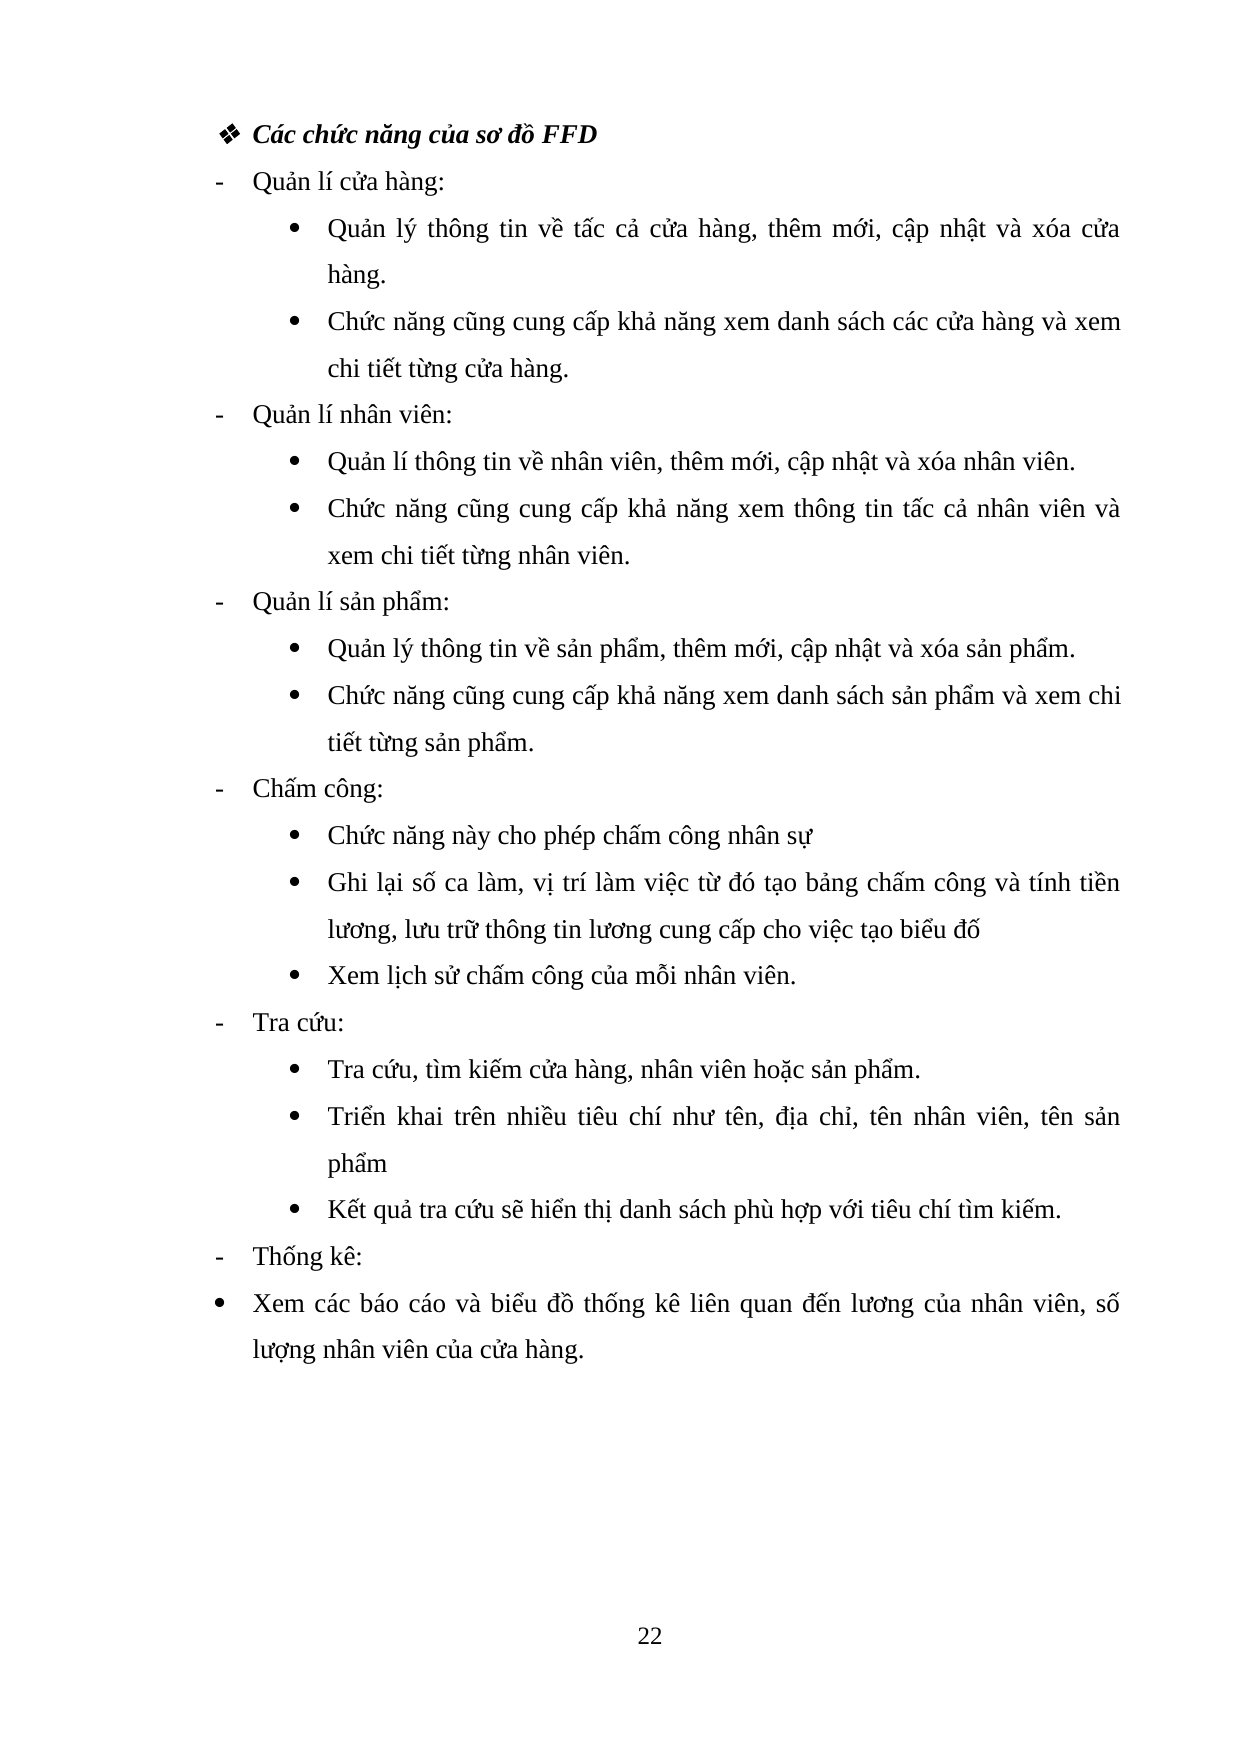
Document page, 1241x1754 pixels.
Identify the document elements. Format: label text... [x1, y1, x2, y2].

list Chức năng cũng cung cấp khả năng xem danh sách sản phẩm và xem chi tiết từng sản phẩm. [290, 679, 1122, 757]
list Xem các báo cáo và biểu đồ thống kê liên quan đến lương của nhân viên, số lượng nhân viên của cửa hàng. [215, 1287, 1122, 1365]
list Triển khai trên nhiều tiêu chí như tên, địa chỉ, tên nhân viên, tên sản phẩm [290, 1100, 1122, 1178]
list Quản lí sản phẩm: [215, 586, 1122, 617]
list Quản lý thông tin về tấc cả cửa hàng, thêm mới, cập nhật và xóa cửa hàng. [290, 212, 1122, 289]
list Kết quả tra cứu sẽ hiển thị danh sách phù hợp với tiêu chí tìm kiếm. [290, 1193, 1122, 1224]
list Tra cứu, tìm kiếm cửa hàng, nhân viên hoặc sản phẩm. [290, 1053, 1122, 1084]
list Chức năng này cho phép chấm công nhân sự [290, 819, 1122, 850]
list Xem lịch sử chấm công của mỗi nhân viên. [290, 959, 1122, 991]
list Chức năng cũng cung cấp khả năng xem thông tin tấc cả nhân viên và xem chi tiết từng nhân viên. [290, 492, 1122, 570]
list Quản lí nhân viên: [215, 398, 1122, 430]
list Ghi lại số ca làm, vị trí làm việc từ đó tạo bảng chấm công và tính tiền lương, lưu trữ thông tin lương cung cấp cho việc tạo biểu đố [290, 866, 1122, 944]
list Quản lí cửa hàng: [215, 165, 1122, 196]
list Tra cứu: [215, 1006, 1122, 1037]
list Chức năng cũng cung cấp khả năng xem danh sách các cửa hàng và xem chi tiết từng cửa hàng. [290, 305, 1122, 383]
list Thống kê: [215, 1240, 1122, 1271]
list Quản lý thông tin về sản phẩm, thêm mới, cập nhật và xóa sản phẩm. [290, 632, 1122, 663]
list Chấm công: [215, 772, 1122, 804]
list Quản lí thông tin về nhân viên, thêm mới, cập nhật và xóa nhân viên. [290, 445, 1122, 476]
list Các chức năng của sơ đồ FFD [215, 118, 1122, 149]
